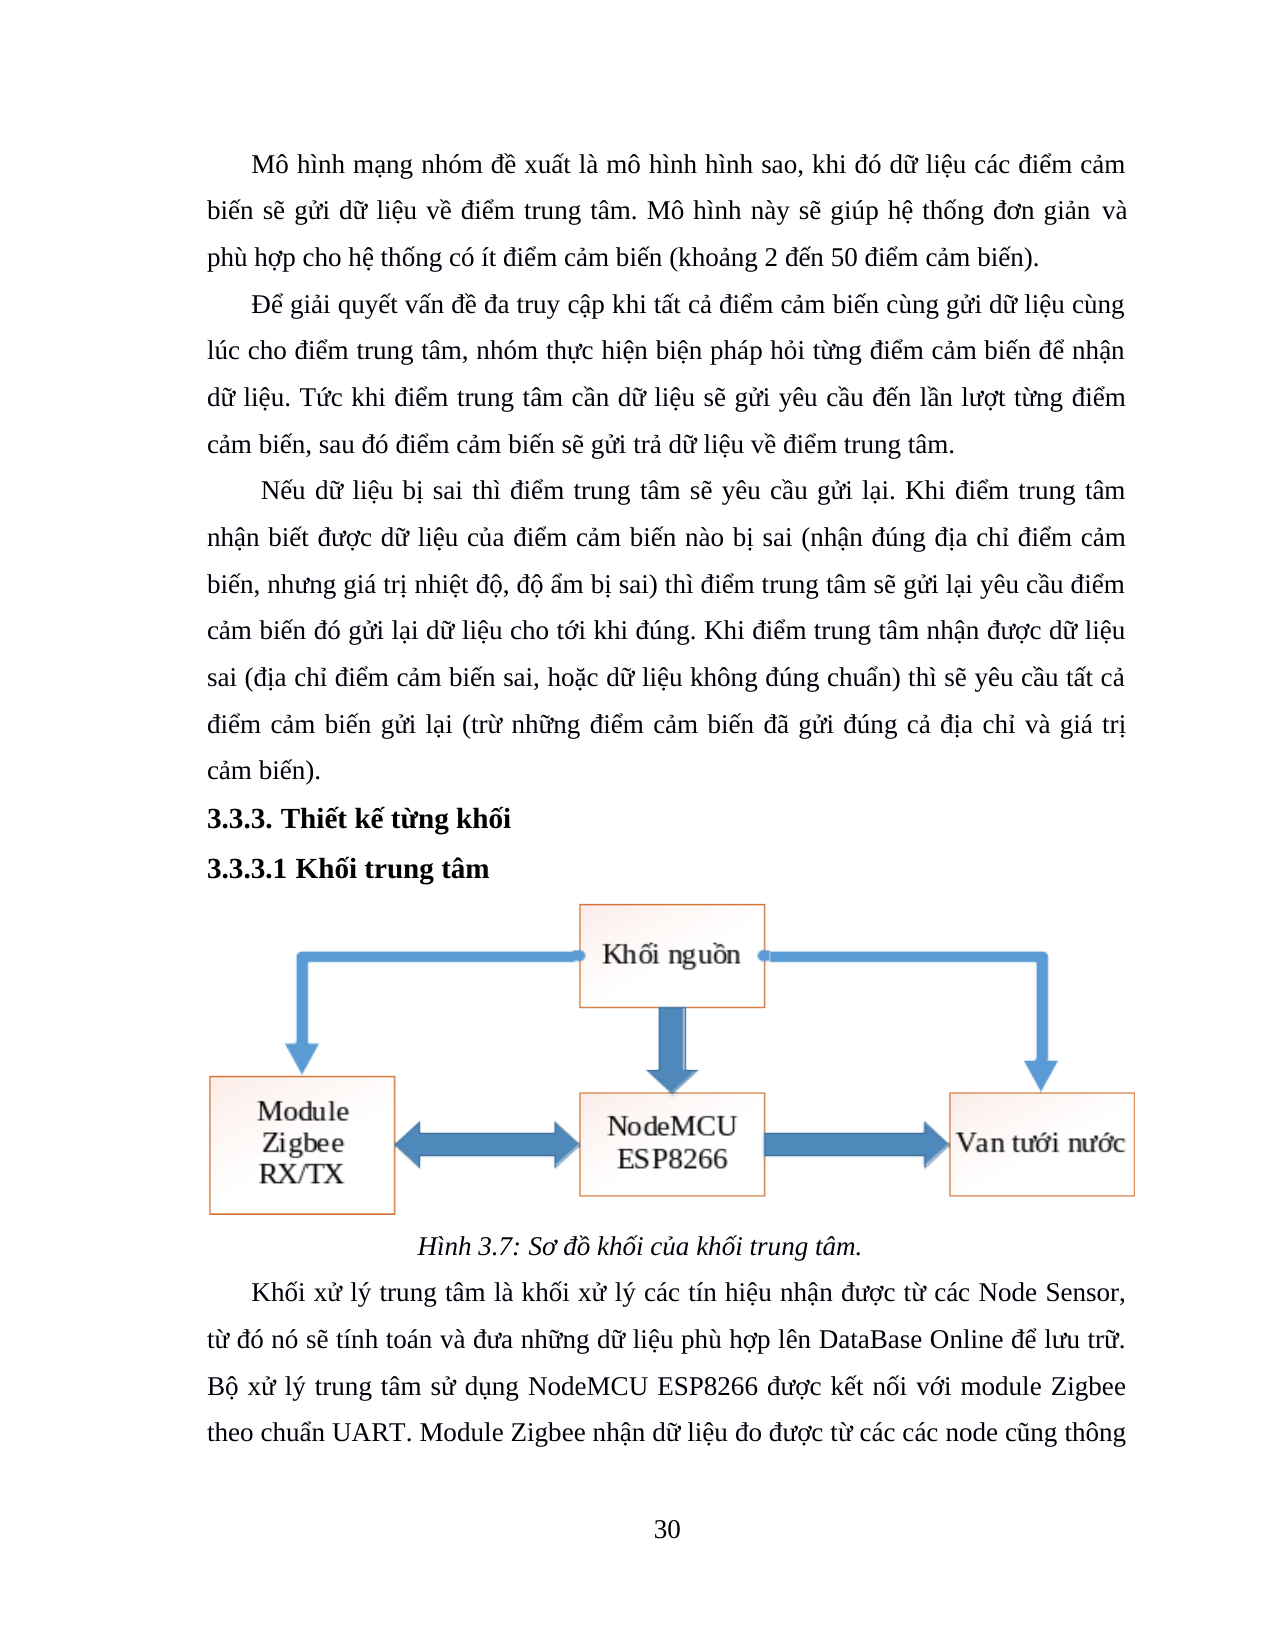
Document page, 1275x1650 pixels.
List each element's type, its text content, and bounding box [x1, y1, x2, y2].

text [207, 1276, 1127, 1447]
subtitle Thiết kế từng khối [207, 801, 1127, 834]
text Nếu dữ liệu bị sai thì điểm trung tâm sẽ yêu cầu gửi lại. Khi điểm trung tâm nhận biết được dữ liệu của điểm cảm biến nào bị sai (nhận đúng địa chỉ điểm cảm biến, nhưng giá trị nhiệt độ, độ ẩm bị sai) thì điểm trung tâm sẽ gửi lại yêu cầu điểm cảm biến đó gửi lại dữ liệu cho tới khi đúng. Khi điểm trung tâm nhận được dữ liệu sai (địa chỉ điểm cảm biến sai, hoặc dữ liệu không đúng chuẩn) thì sẽ yêu cầu tất cả điểm cảm biến gửi lại (trừ những điểm cảm biến đã gửi đúng cả địa chỉ và giá trị cảm biến). [207, 474, 1127, 786]
list Sơ đồ khối của khối trung tâm. [207, 1230, 1127, 1261]
text Để giải quyết vấn đề đa truy cập khi tất cả điểm cảm biến cùng gửi dữ liệu cùng lúc cho điểm trung tâm, nhóm thực hiện biện pháp hỏi từng điểm cảm biến để nhận dữ liệu. Tức khi điểm trung tâm cần dữ liệu sẽ gửi yêu cầu đến lần lượt từng điểm cảm biến, sau đó điểm cảm biến sẽ gửi trả dữ liệu về điểm trung tâm. [207, 288, 1127, 459]
subtitle Khối trung tâm [207, 851, 1127, 885]
text Mô hình mạng nhóm đề xuất là mô hình hình sao, khi đó dữ liệu các điểm cảm biến sẽ gửi dữ liệu về điểm trung tâm. Mô hình này sẽ giúp hệ thống đơn giản và phù hợp cho hệ thống có ít điểm cảm biến (khoảng 2 đến 50 điểm cảm biến). [207, 148, 1127, 272]
